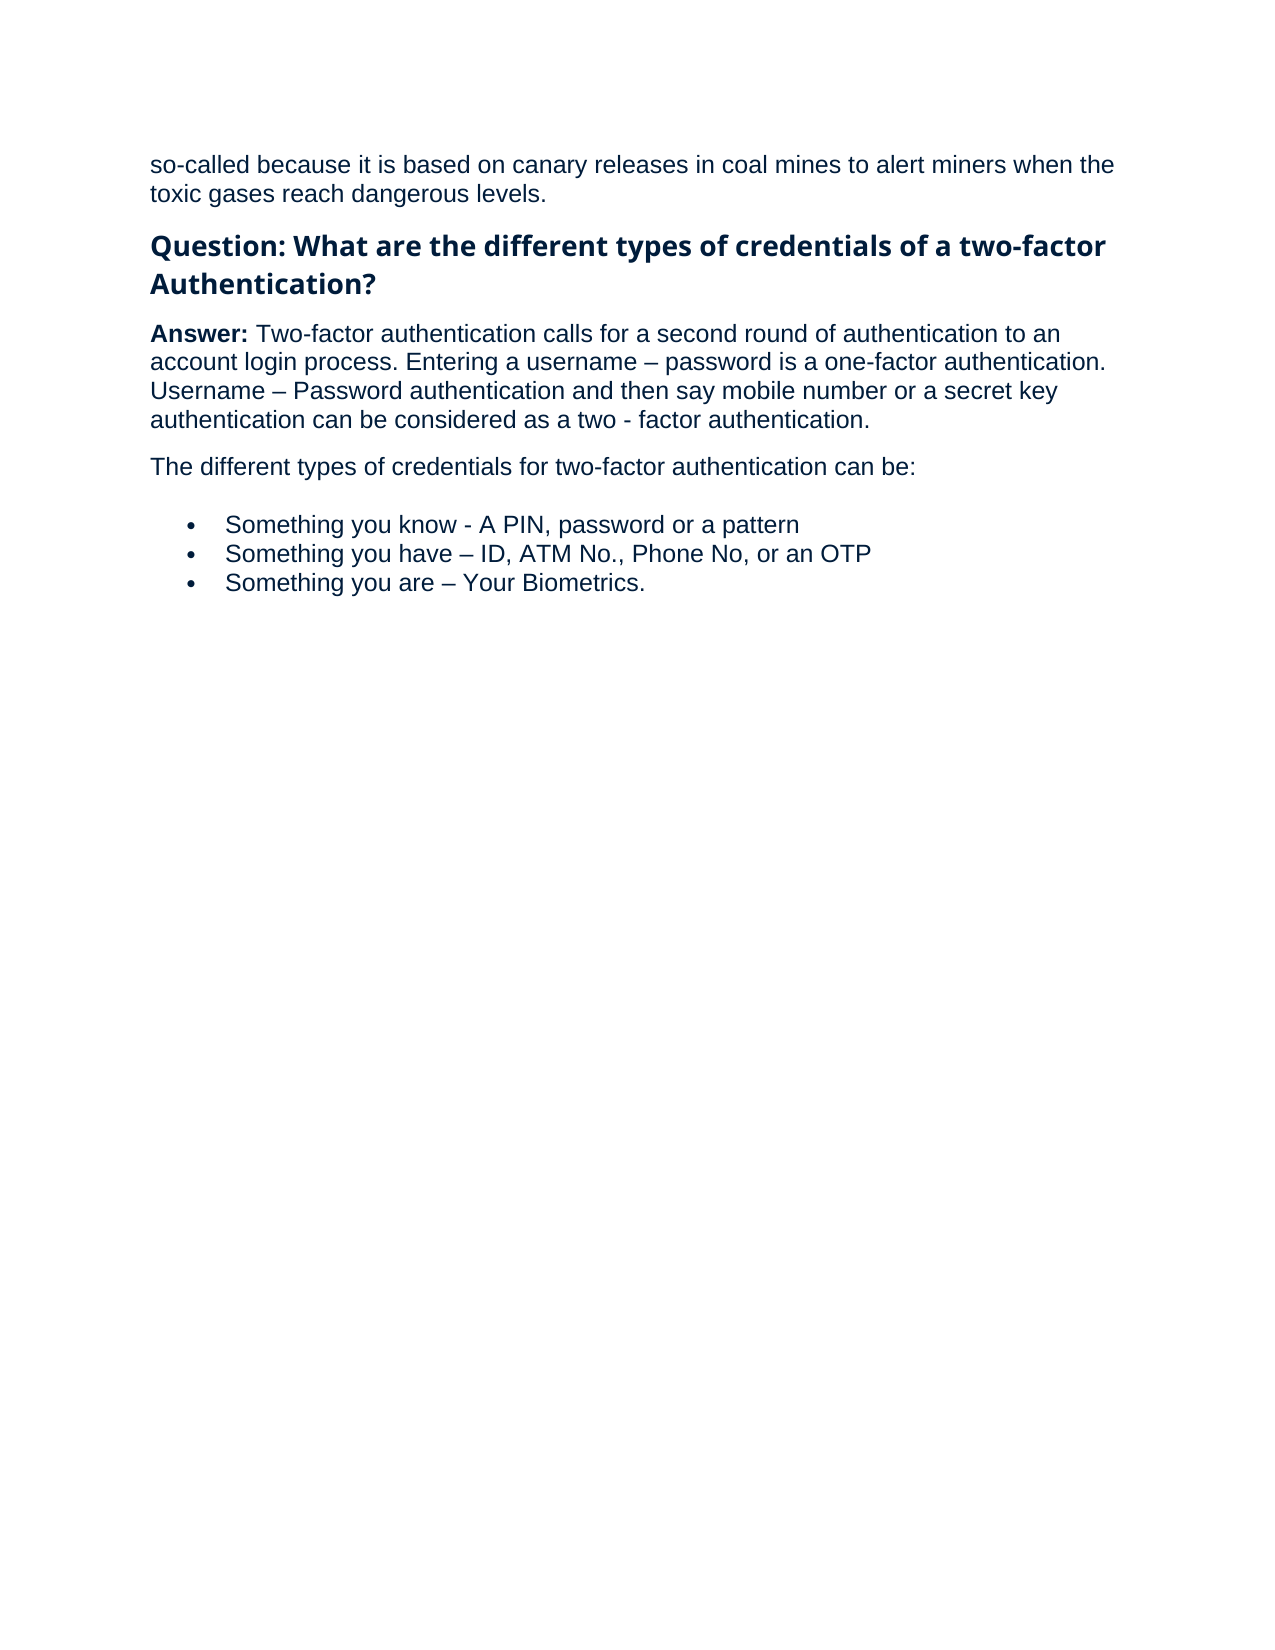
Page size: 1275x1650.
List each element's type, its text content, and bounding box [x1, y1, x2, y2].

list Something you are – Your Biometrics. [187, 568, 1125, 596]
list Something you have – ID, ATM No., Phone No, or an OTP [187, 539, 1125, 568]
list Something you know - A PIN, password or a pattern [187, 510, 1125, 539]
text The different types of credentials for two-factor authentication can be: [150, 452, 1125, 481]
text Answer: Two-factor authentication calls for a second round of authentication to an account login process. Entering a username – password is a one-factor authentication. Username – Password authentication and then say mobile number or a secret key authentication can be considered as a two - factor authentication. [150, 318, 1125, 433]
text Question: What are the different types of credentials of a two-factor Authentication? [150, 226, 1125, 303]
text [150, 150, 1125, 207]
